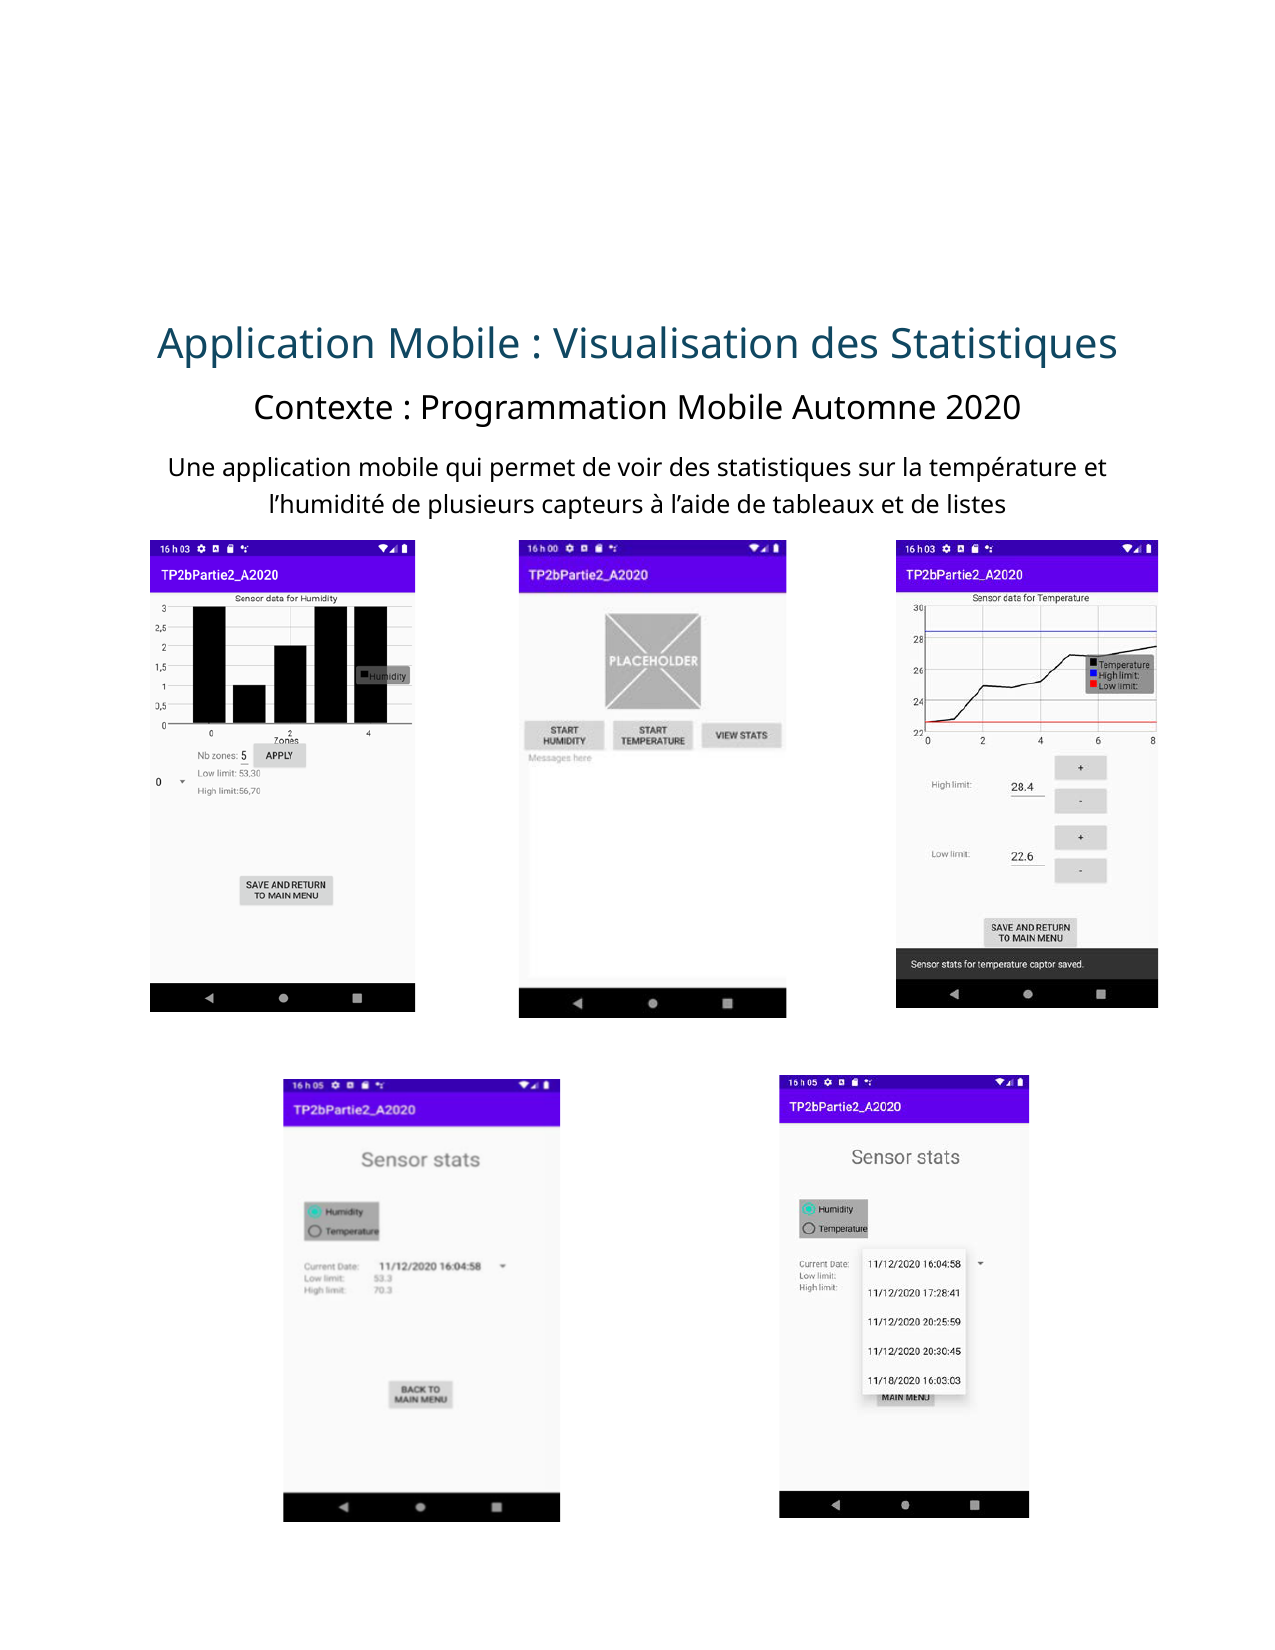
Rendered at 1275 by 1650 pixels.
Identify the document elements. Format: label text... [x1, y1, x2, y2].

text Une application mobile qui permet de voir des statistiques sur la température et l’humidité de plusieurs capteurs à l’aide de tableaux et de listes [150, 449, 1125, 520]
subtitle Application Mobile : Visualisation des Statistiques [150, 314, 1125, 371]
text Contexte : Programmation Mobile Automne 2020 [150, 384, 1125, 429]
picture [283, 1079, 561, 1522]
